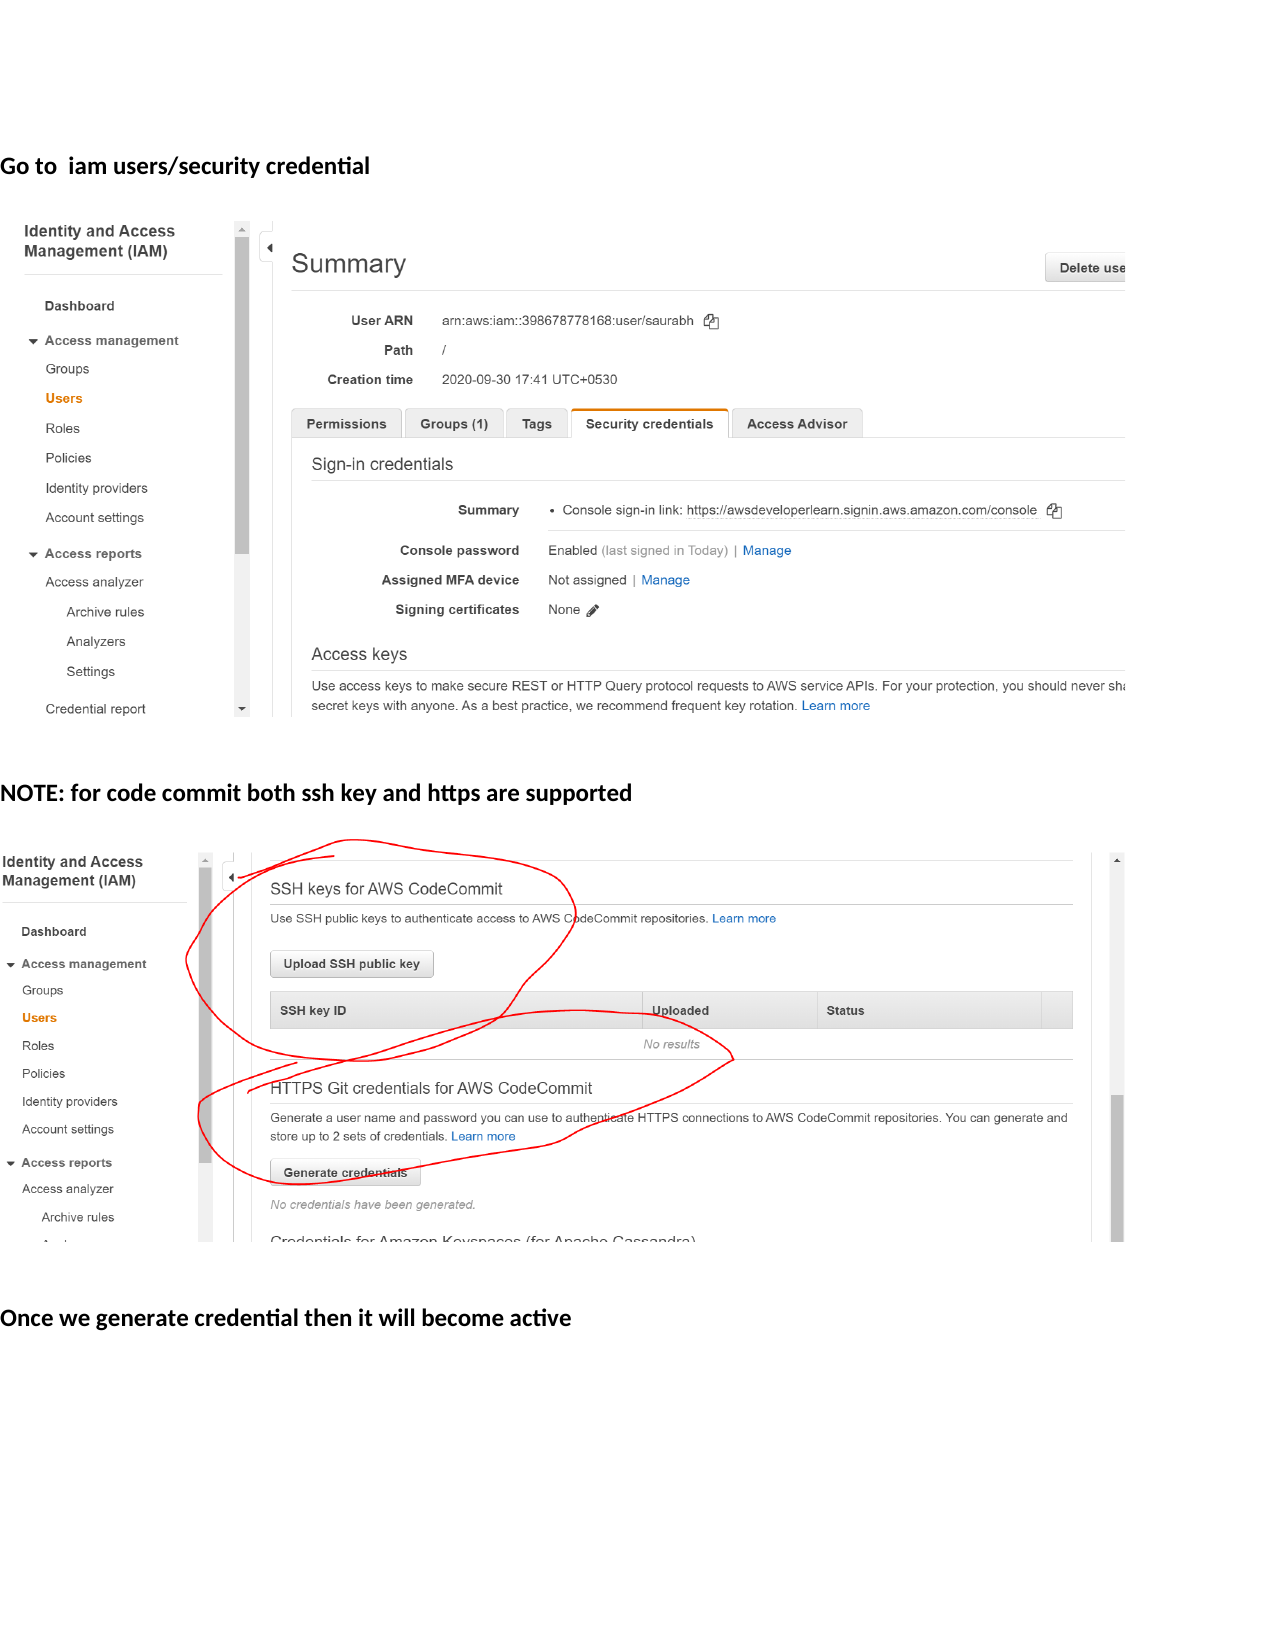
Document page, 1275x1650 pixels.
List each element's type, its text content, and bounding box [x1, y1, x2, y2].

picture [0, 838, 1125, 1242]
picture [0, 211, 1125, 717]
text Go to iam users/security credential [0, 150, 1125, 181]
text NOTE: for code commit both ssh key and https are supported [0, 777, 1125, 808]
text Once we generate credential then it will become active [0, 1302, 1125, 1333]
